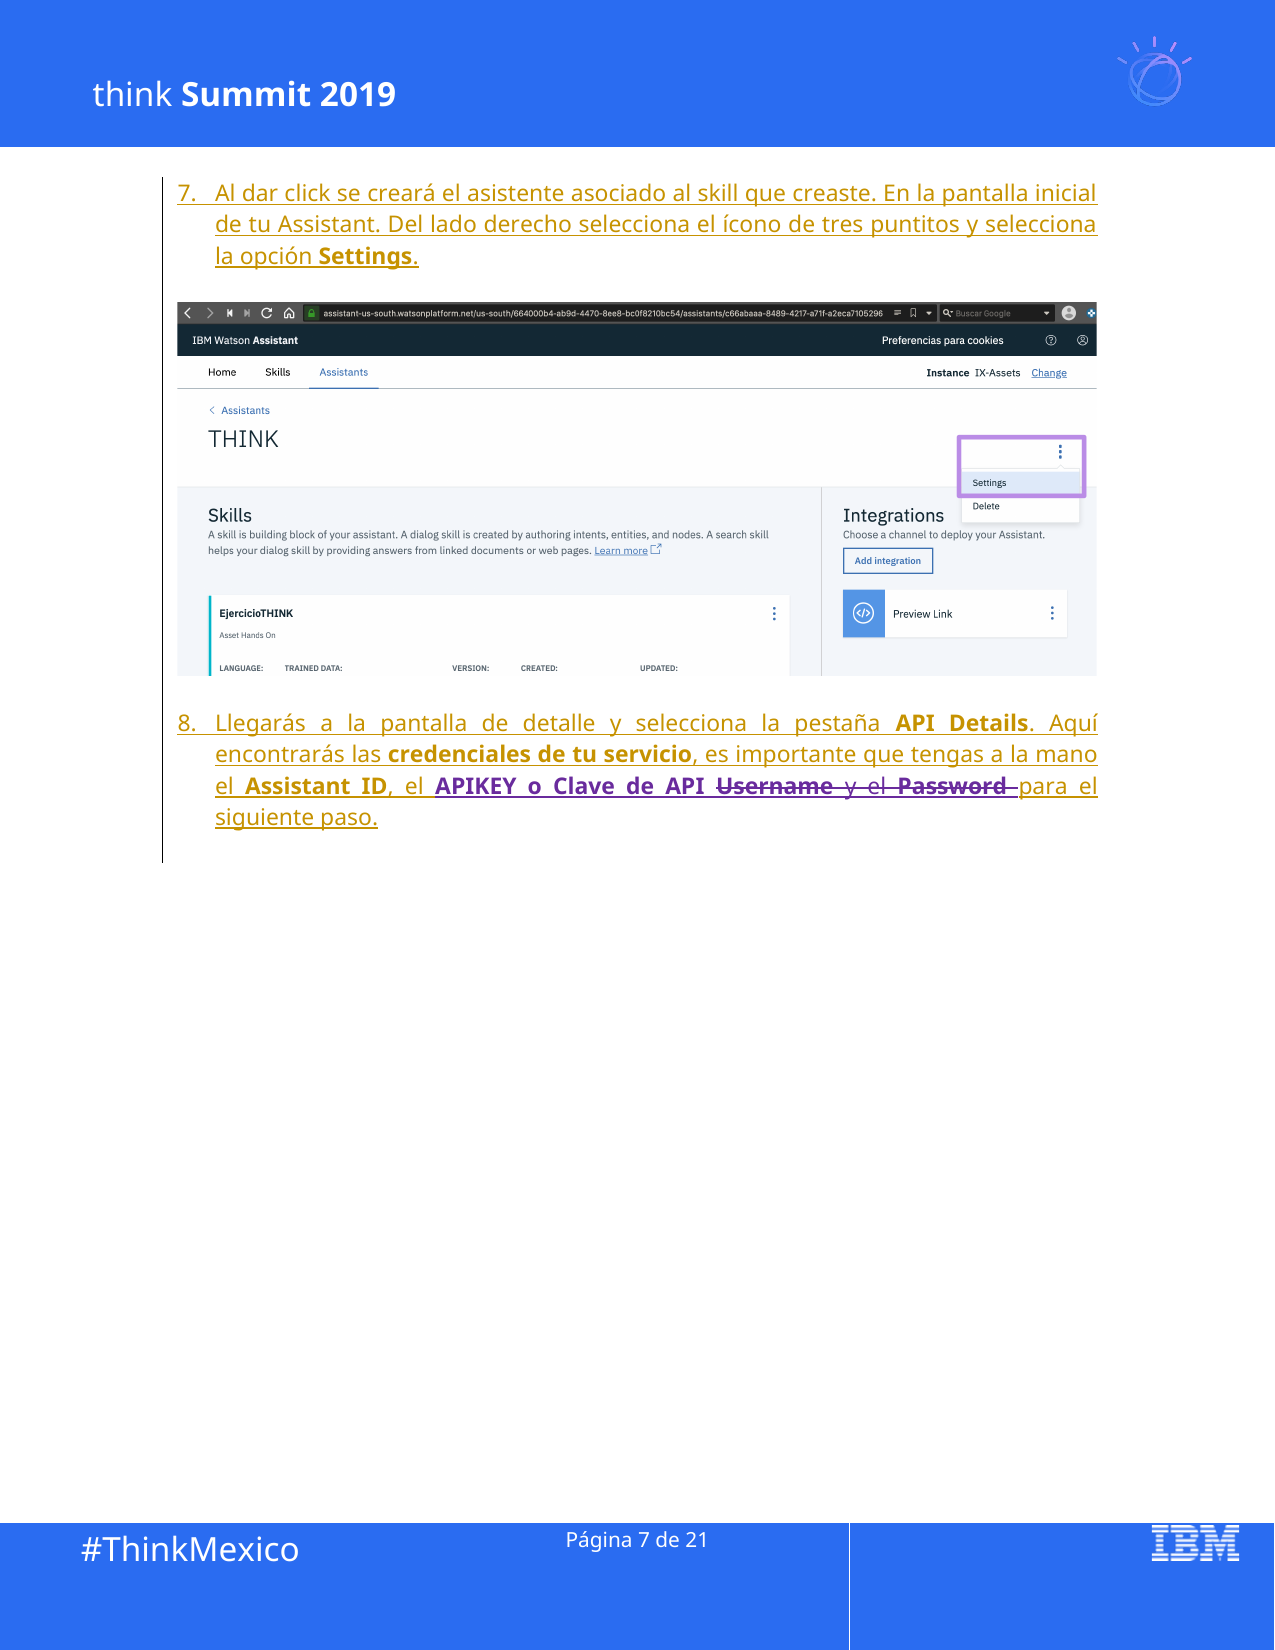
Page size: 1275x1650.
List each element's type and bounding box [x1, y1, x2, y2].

picture [177, 302, 1097, 676]
picture [1151, 1525, 1240, 1561]
picture [1117, 35, 1192, 107]
